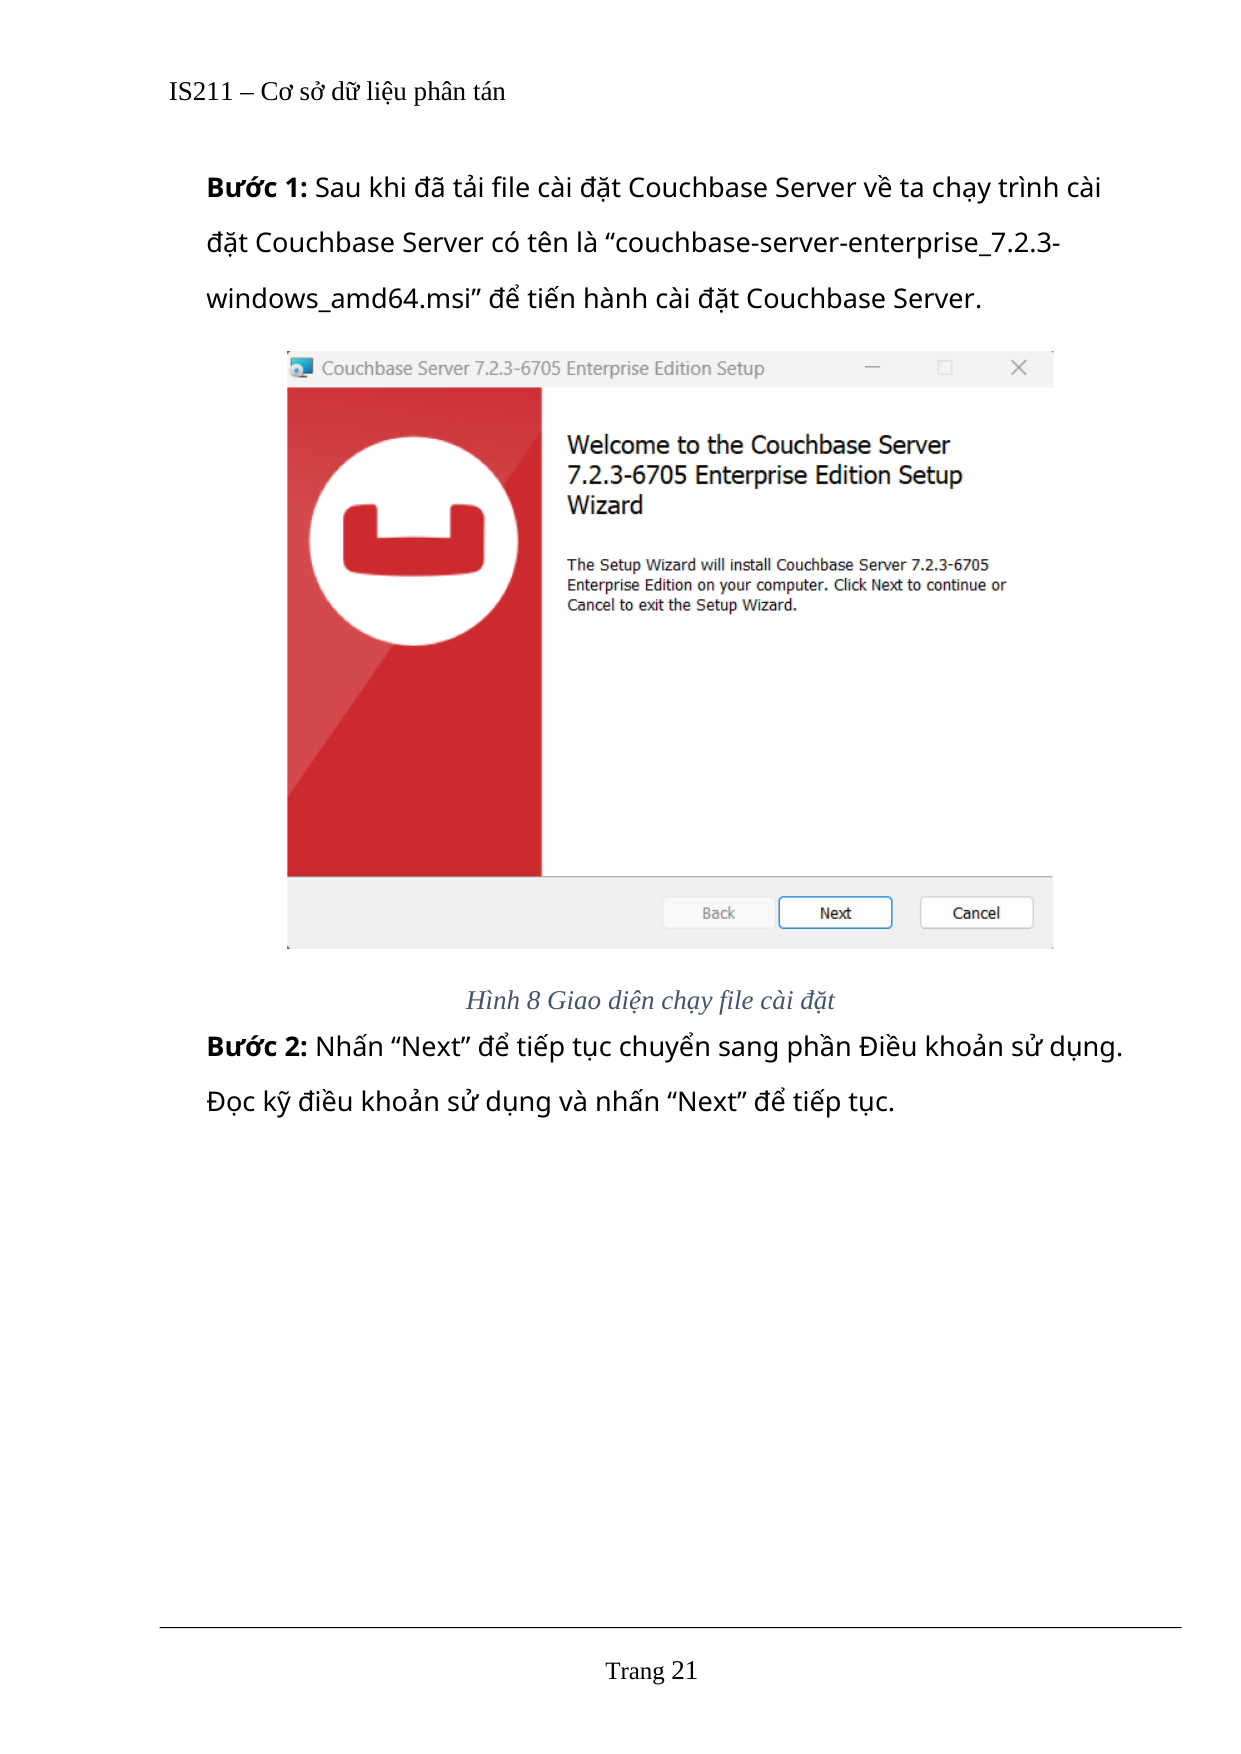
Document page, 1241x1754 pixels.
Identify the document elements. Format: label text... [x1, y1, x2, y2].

text Bước 2: Nhấn “Next” để tiếp tục chuyển sang phần Điều khoản sử dụng. Đọc kỹ điều khoản sử dụng và nhấn “Next” để tiếp tục. [206, 1027, 1134, 1119]
text Bước 1: Sau khi đã tải file cài đặt Couchbase Server về ta chạy trình cài đặt Couchbase Server có tên là “couchbase-server-enterprise_7.2.3-windows_amd64.msi” để tiến hành cài đặt Couchbase Server. [206, 168, 1134, 316]
text Hình 8 Giao diện chạy file cài đặt [169, 984, 1134, 1015]
picture [287, 351, 1054, 949]
